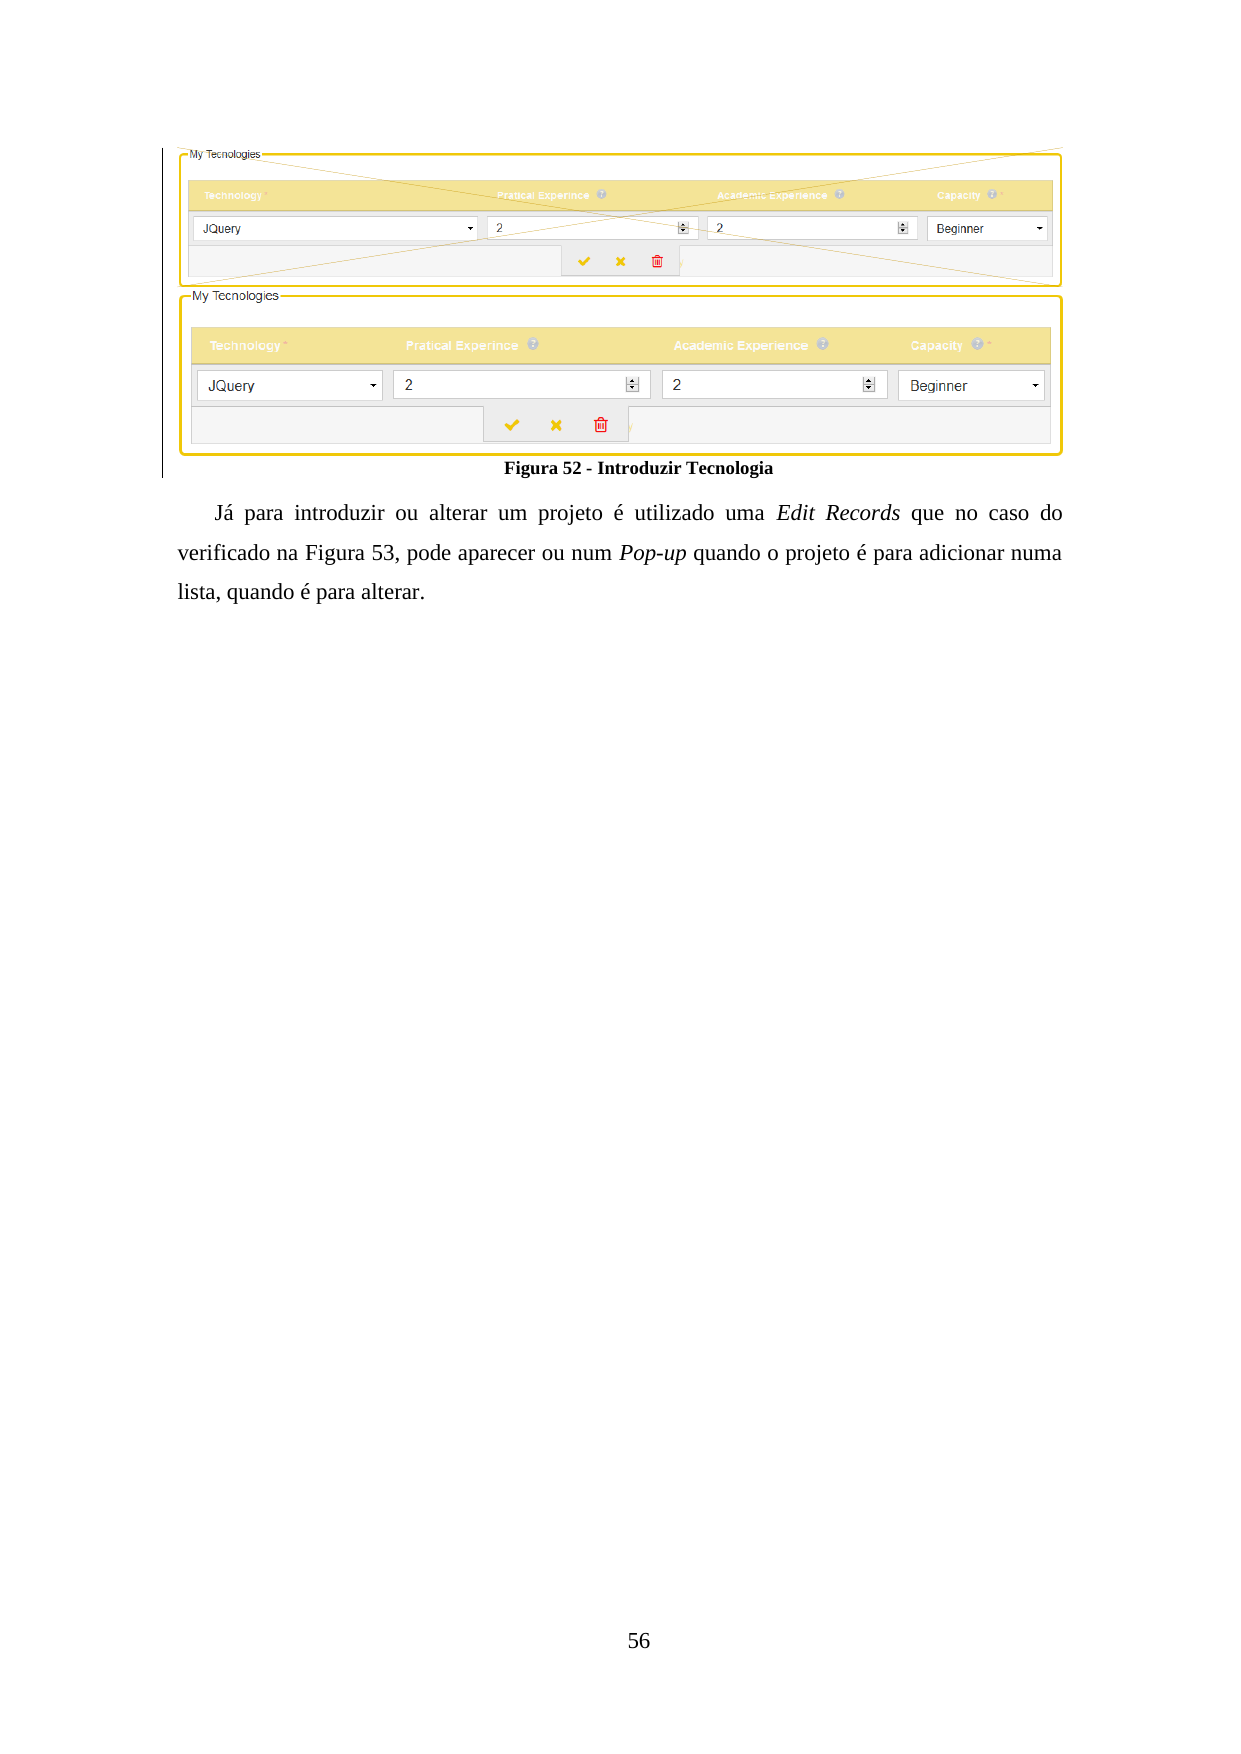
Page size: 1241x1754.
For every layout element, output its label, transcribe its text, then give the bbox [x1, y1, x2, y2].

picture [177, 148, 615, 286]
picture [177, 218, 1063, 457]
picture [625, 148, 1063, 286]
text Figura 52 - Introduzir Tecnologia [177, 457, 1063, 478]
picture [181, 147, 1059, 217]
text Já para introduzir ou alterar um projeto é utilizado uma Edit Records que no caso do verificado na , pode aparecer ou num Pop-up quando o projeto é para adicionar numa lista, quando é para alterar. [177, 499, 1063, 604]
